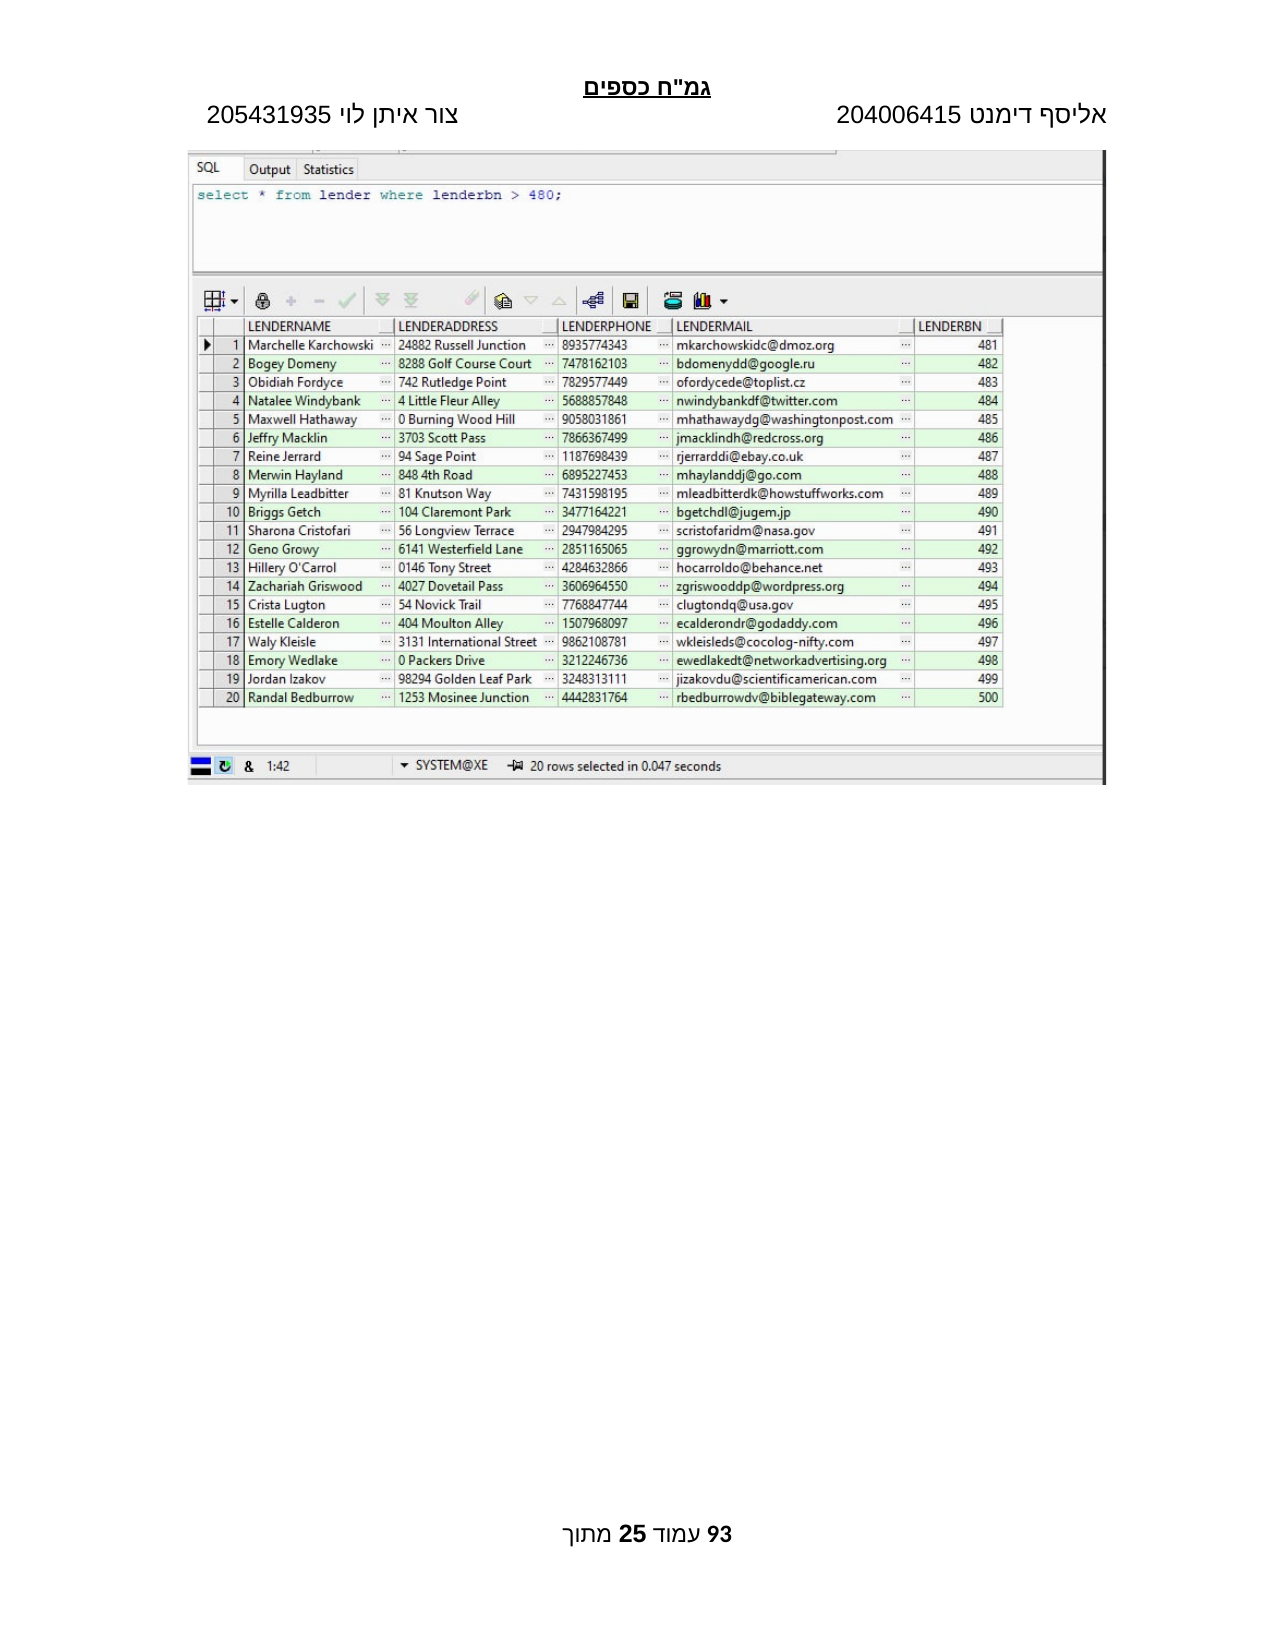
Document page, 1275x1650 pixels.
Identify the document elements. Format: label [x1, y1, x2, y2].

picture [187, 150, 1107, 785]
